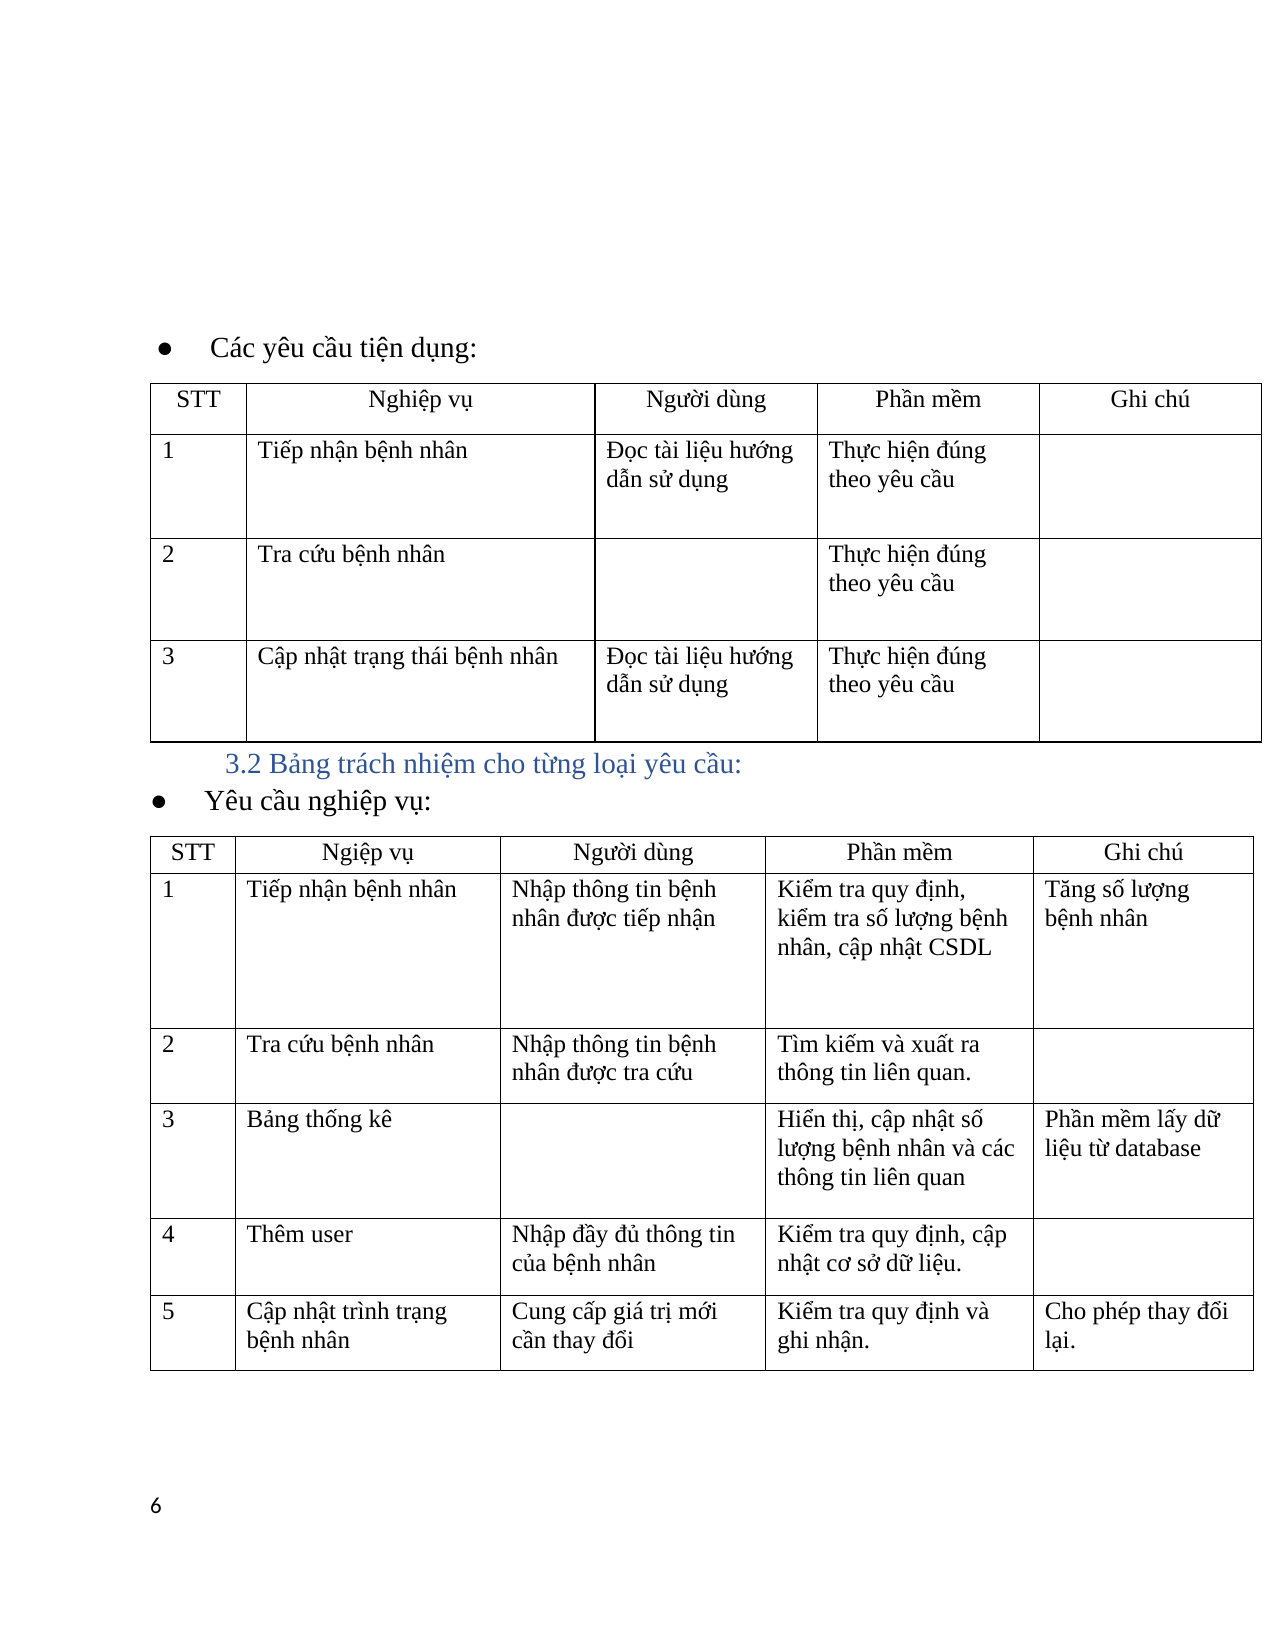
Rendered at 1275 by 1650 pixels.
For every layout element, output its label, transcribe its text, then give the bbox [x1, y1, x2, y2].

table_header Nghiệp vụ [247, 384, 594, 434]
table_cell Phần mềm lấy dữ liệu từ database [1034, 1104, 1253, 1218]
table_cell Nhập thông tin bệnh nhân được tiếp nhận [501, 874, 765, 1028]
table_cell Cho phép thay đổi lại. [1034, 1296, 1253, 1370]
table_cell Thực hiện đúng theo yêu cầu [818, 641, 1039, 741]
table_cell Đọc tài liệu hướng dẫn sử dụng [596, 641, 817, 741]
table_cell Kiểm tra quy định, cập nhật cơ sở dữ liệu. [766, 1219, 1033, 1295]
table_cell Thực hiện đúng theo yêu cầu [818, 539, 1039, 640]
table_cell Tiếp nhận bệnh nhân [236, 874, 500, 1028]
table_cell 2 [151, 539, 246, 640]
table_cell [1034, 1029, 1253, 1103]
table_header Ngiệp vụ [236, 837, 500, 873]
table_cell 3 [151, 1104, 235, 1218]
table_cell Bảng thống kê [236, 1104, 500, 1218]
table_cell Tăng số lượng bệnh nhân [1034, 874, 1253, 1028]
text ● Yêu cầu nghiệp vụ: [150, 783, 1125, 816]
table_cell [1034, 1219, 1253, 1295]
table_cell Kiểm tra quy định, kiểm tra số lượng bệnh nhân, cập nhật CSDL [766, 874, 1033, 1028]
table_cell 3 [151, 641, 246, 741]
table_cell Tra cứu bệnh nhân [247, 539, 594, 640]
table_cell 1 [151, 435, 246, 538]
table_cell Nhập thông tin bệnh nhân được tra cứu [501, 1029, 765, 1103]
table_cell Hiển thị, cập nhật số lượng bệnh nhân và các thông tin liên quan [766, 1104, 1033, 1218]
table_cell Cung cấp giá trị mới cần thay đổi [501, 1296, 765, 1370]
table_cell [1040, 641, 1261, 741]
subtitle 3.2 Bảng trách nhiệm cho từng loại yêu cầu: [150, 747, 1125, 780]
table_cell Cập nhật trình trạng bệnh nhân [236, 1296, 500, 1370]
table_cell Nhập đầy đủ thông tin của bệnh nhân [501, 1219, 765, 1295]
text ● Các yêu cầu tiện dụng: [150, 330, 1125, 364]
table_cell Đọc tài liệu hướng dẫn sử dụng [596, 435, 817, 538]
table_cell Kiểm tra quy định và ghi nhận. [766, 1296, 1033, 1370]
table_cell Tiếp nhận bệnh nhân [247, 435, 594, 538]
table_header Phần mềm [766, 837, 1033, 873]
table_header Ghi chú [1034, 837, 1253, 873]
table_header STT [151, 837, 235, 873]
table_cell [596, 539, 817, 640]
table_cell Thực hiện đúng theo yêu cầu [818, 435, 1039, 538]
table_cell 4 [151, 1219, 235, 1295]
table_cell 1 [151, 874, 235, 1028]
table_cell Cập nhật trạng thái bệnh nhân [247, 641, 594, 741]
table_header Phần mềm [818, 384, 1039, 434]
table_cell Tra cứu bệnh nhân [236, 1029, 500, 1103]
table_cell 5 [151, 1296, 235, 1370]
table_cell Thêm user [236, 1219, 500, 1295]
table_cell Tìm kiếm và xuất ra thông tin liên quan. [766, 1029, 1033, 1103]
table_header STT [151, 384, 246, 434]
table_header Người dùng [596, 384, 817, 434]
table_cell [1040, 539, 1261, 640]
table_cell 2 [151, 1029, 235, 1103]
table_header Người dùng [501, 837, 765, 873]
table_header Ghi chú [1040, 384, 1261, 434]
table_cell [501, 1104, 765, 1218]
table_cell [1040, 435, 1261, 538]
